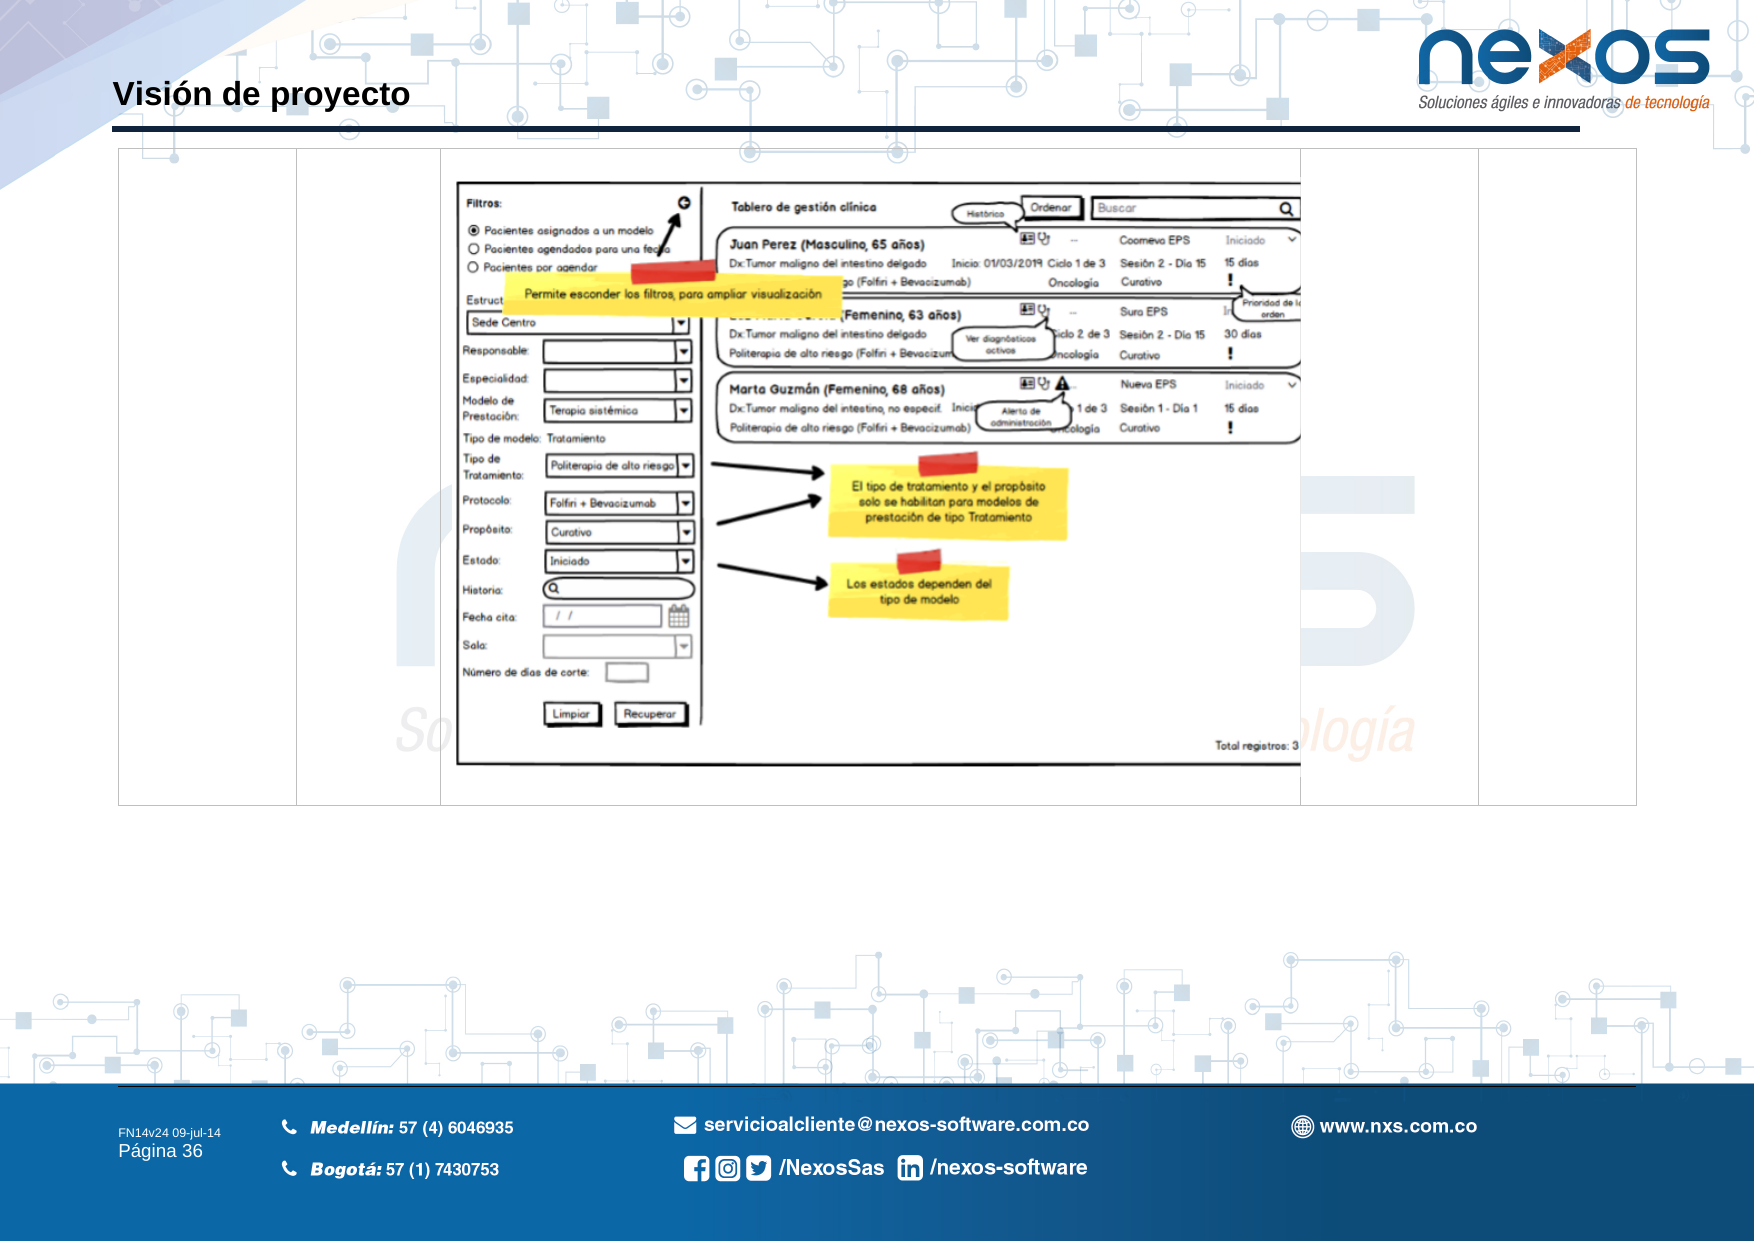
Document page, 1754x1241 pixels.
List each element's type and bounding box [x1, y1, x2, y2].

table_cell [1301, 149, 1478, 805]
table_cell [1479, 149, 1636, 805]
table_cell [119, 149, 296, 805]
table_cell [297, 149, 440, 805]
table_cell [441, 149, 1300, 805]
picture [0, 0, 1754, 1241]
